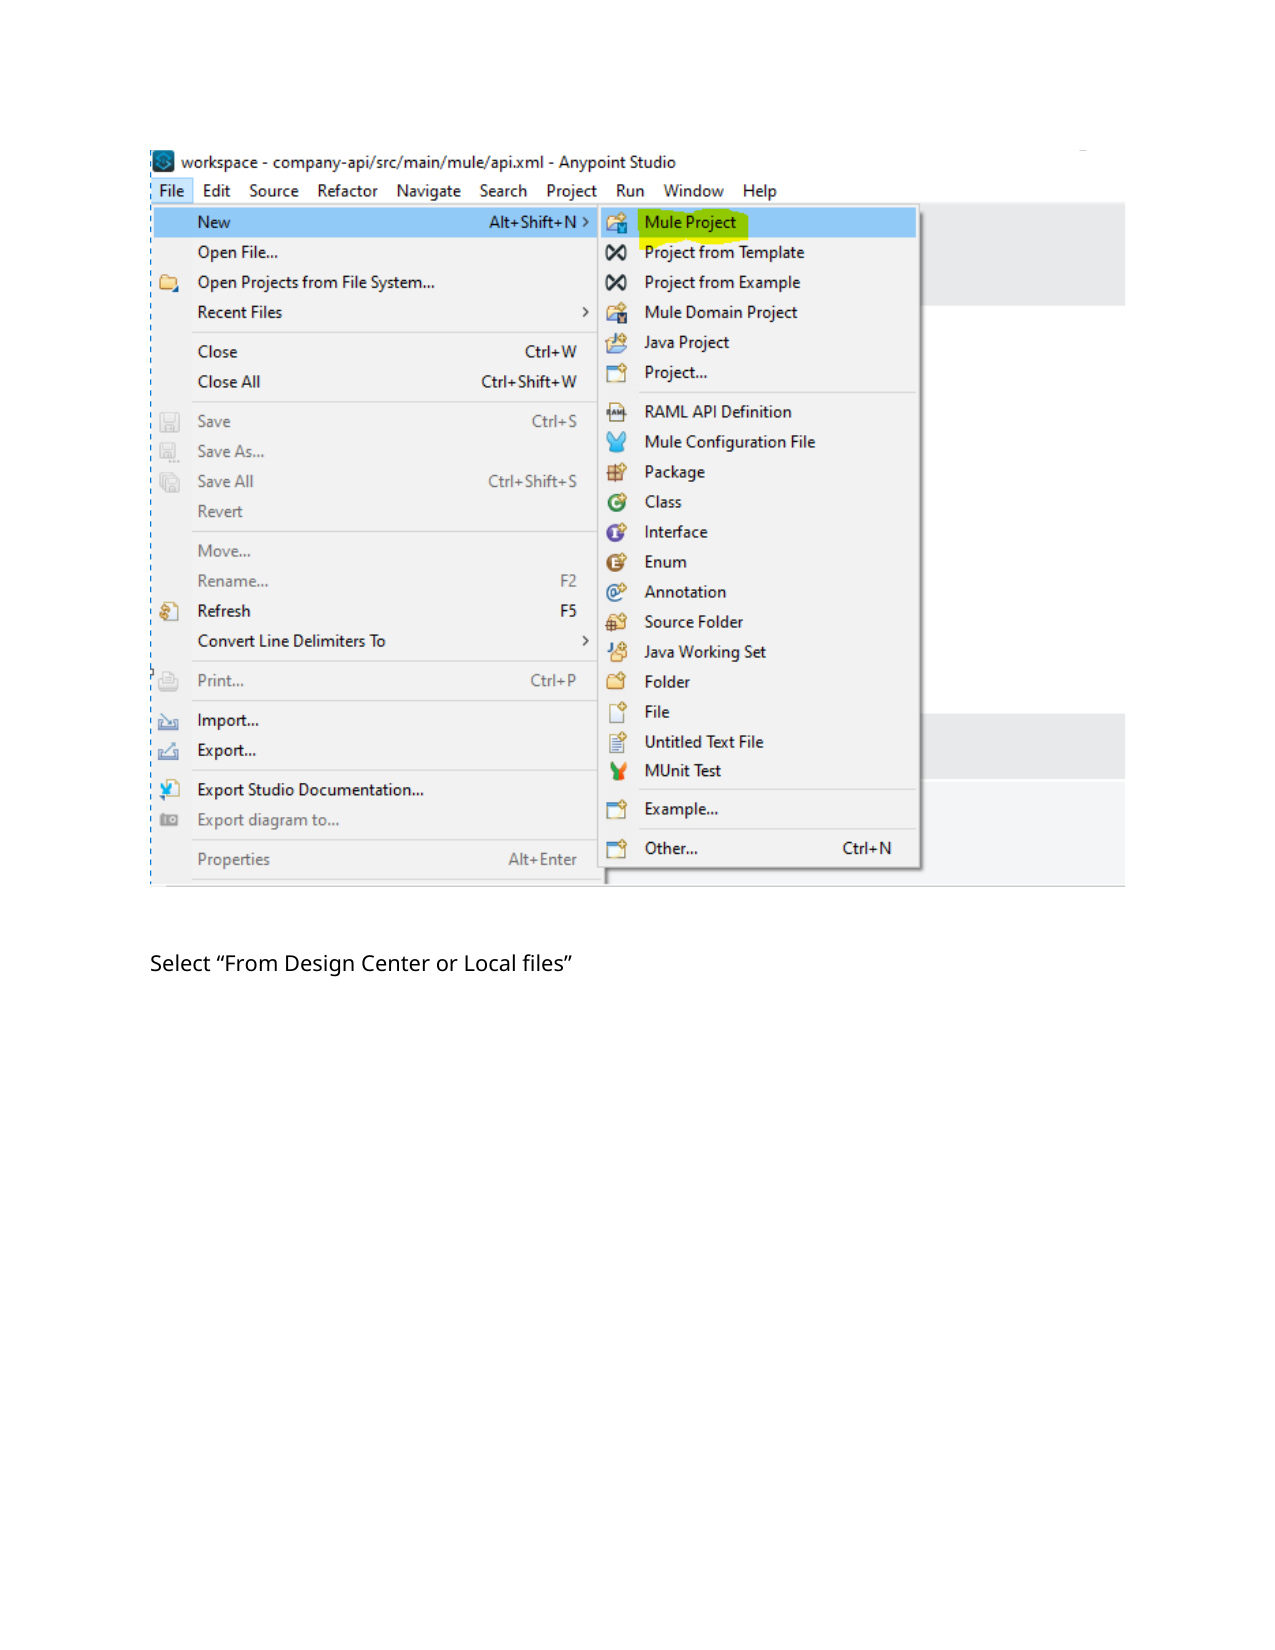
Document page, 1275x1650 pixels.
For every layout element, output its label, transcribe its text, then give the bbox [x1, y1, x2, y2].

text Select “From Design Center or Local files” [150, 948, 1125, 977]
picture [150, 150, 1125, 887]
